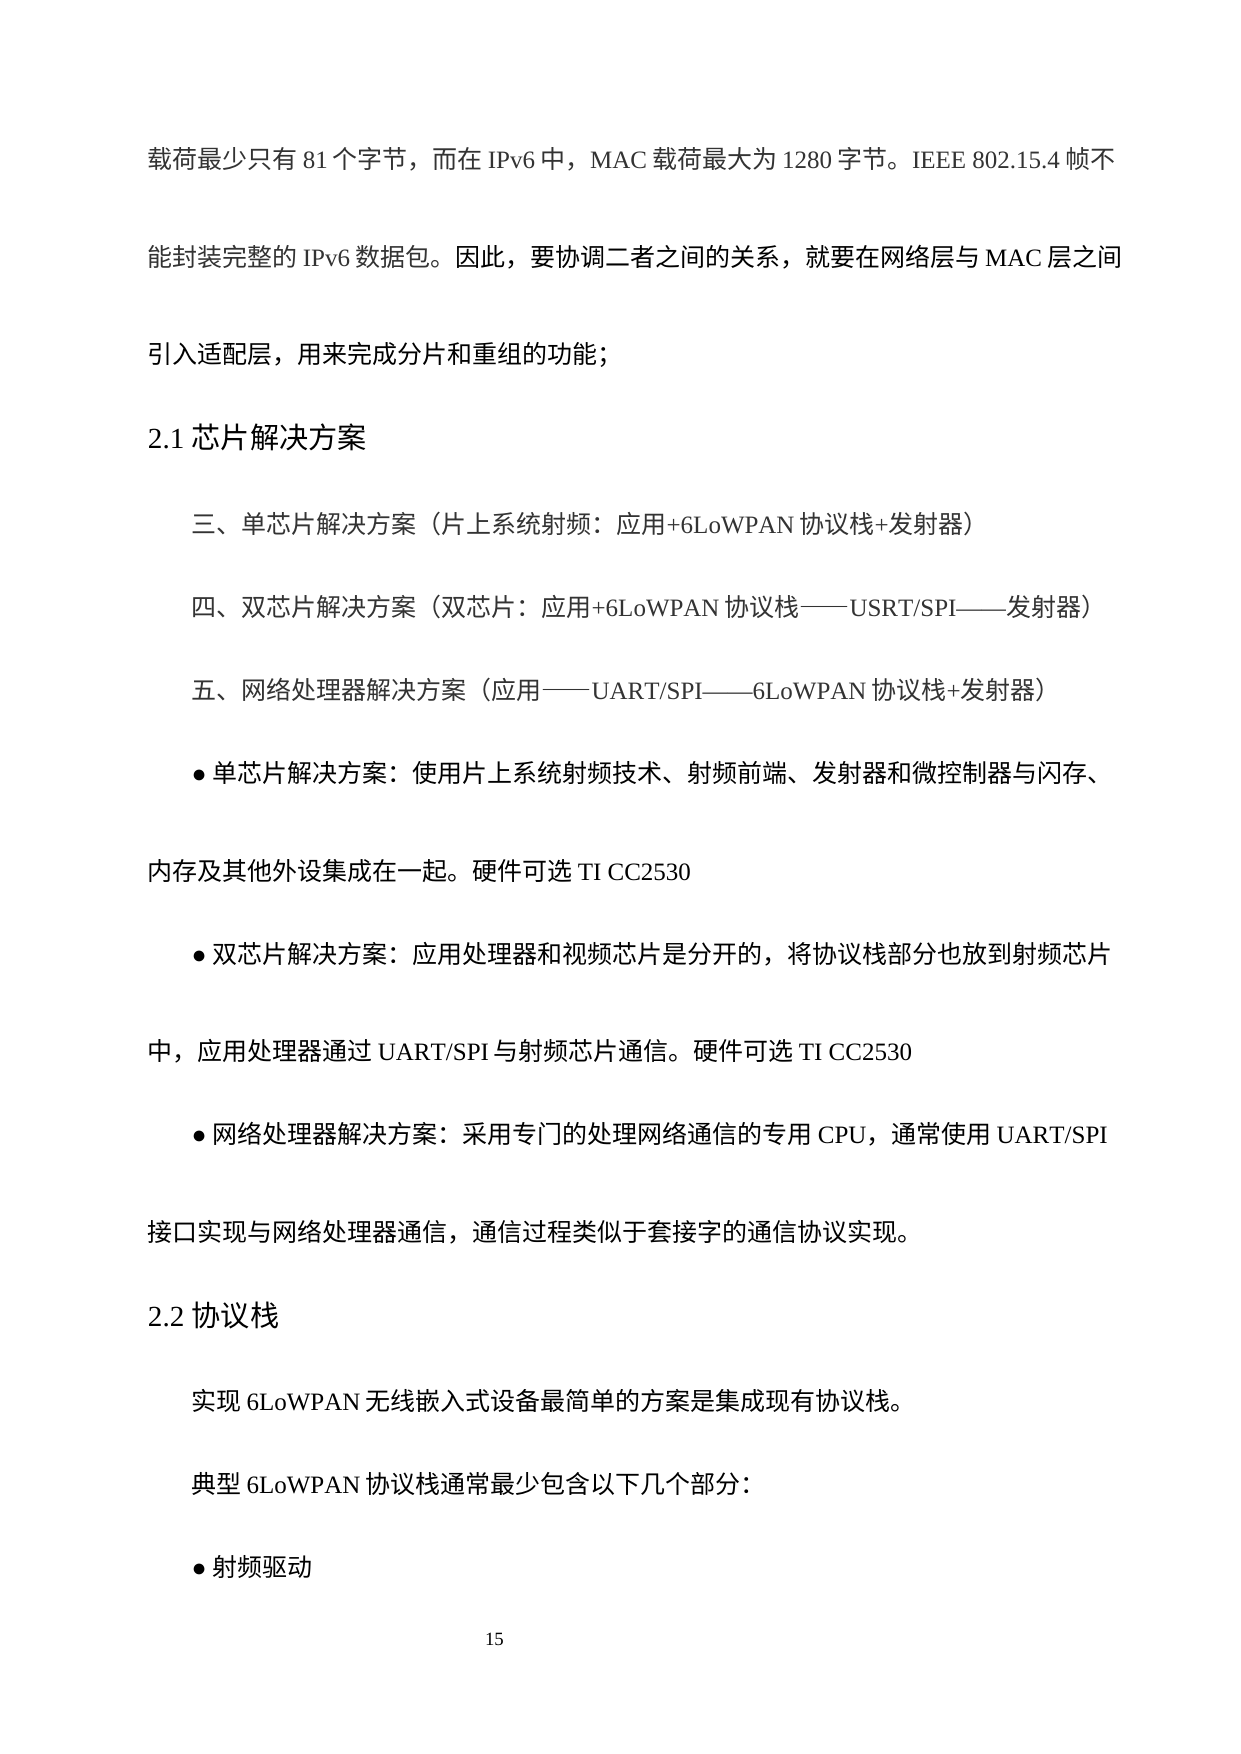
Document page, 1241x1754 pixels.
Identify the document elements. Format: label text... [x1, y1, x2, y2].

text 2.1 芯片解决方案 [148, 403, 1122, 468]
text 2.2 协议栈 [148, 1281, 1122, 1346]
text ● 双芯片解决方案：应用处理器和视频芯片是分开的，将协议栈部分也放到射频芯片中，应用处理器通过UART/SPI与射频芯片通信。硬件可选TI CC2530 [148, 920, 1122, 1082]
list 单芯片解决方案（片上系统射频：应用+6LoWPAN协议栈+发射器） [148, 490, 1122, 555]
text 典型6LoWPAN协议栈通常最少包含以下几个部分： [148, 1450, 1122, 1515]
list 网络处理器解决方案（应用——UART/SPI——6LoWPAN协议栈+发射器） [148, 656, 1122, 721]
text ● 单芯片解决方案：使用片上系统射频技术、射频前端、发射器和微控制器与闪存、内存及其他外设集成在一起。硬件可选TI CC2530 [148, 739, 1122, 902]
text 实现6LoWPAN无线嵌入式设备最简单的方案是集成现有协议栈。 [148, 1367, 1122, 1432]
text ● 网络处理器解决方案：采用专门的处理网络通信的专用CPU，通常使用UART/SPI接口实现与网络处理器通信，通信过程类似于套接字的通信协议实现。 [148, 1100, 1122, 1263]
list 双芯片解决方案（双芯片：应用+6LoWPAN协议栈——USRT/SPI——发射器） [148, 573, 1122, 638]
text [148, 125, 1122, 243]
text ● 射频驱动 [148, 1533, 1122, 1598]
